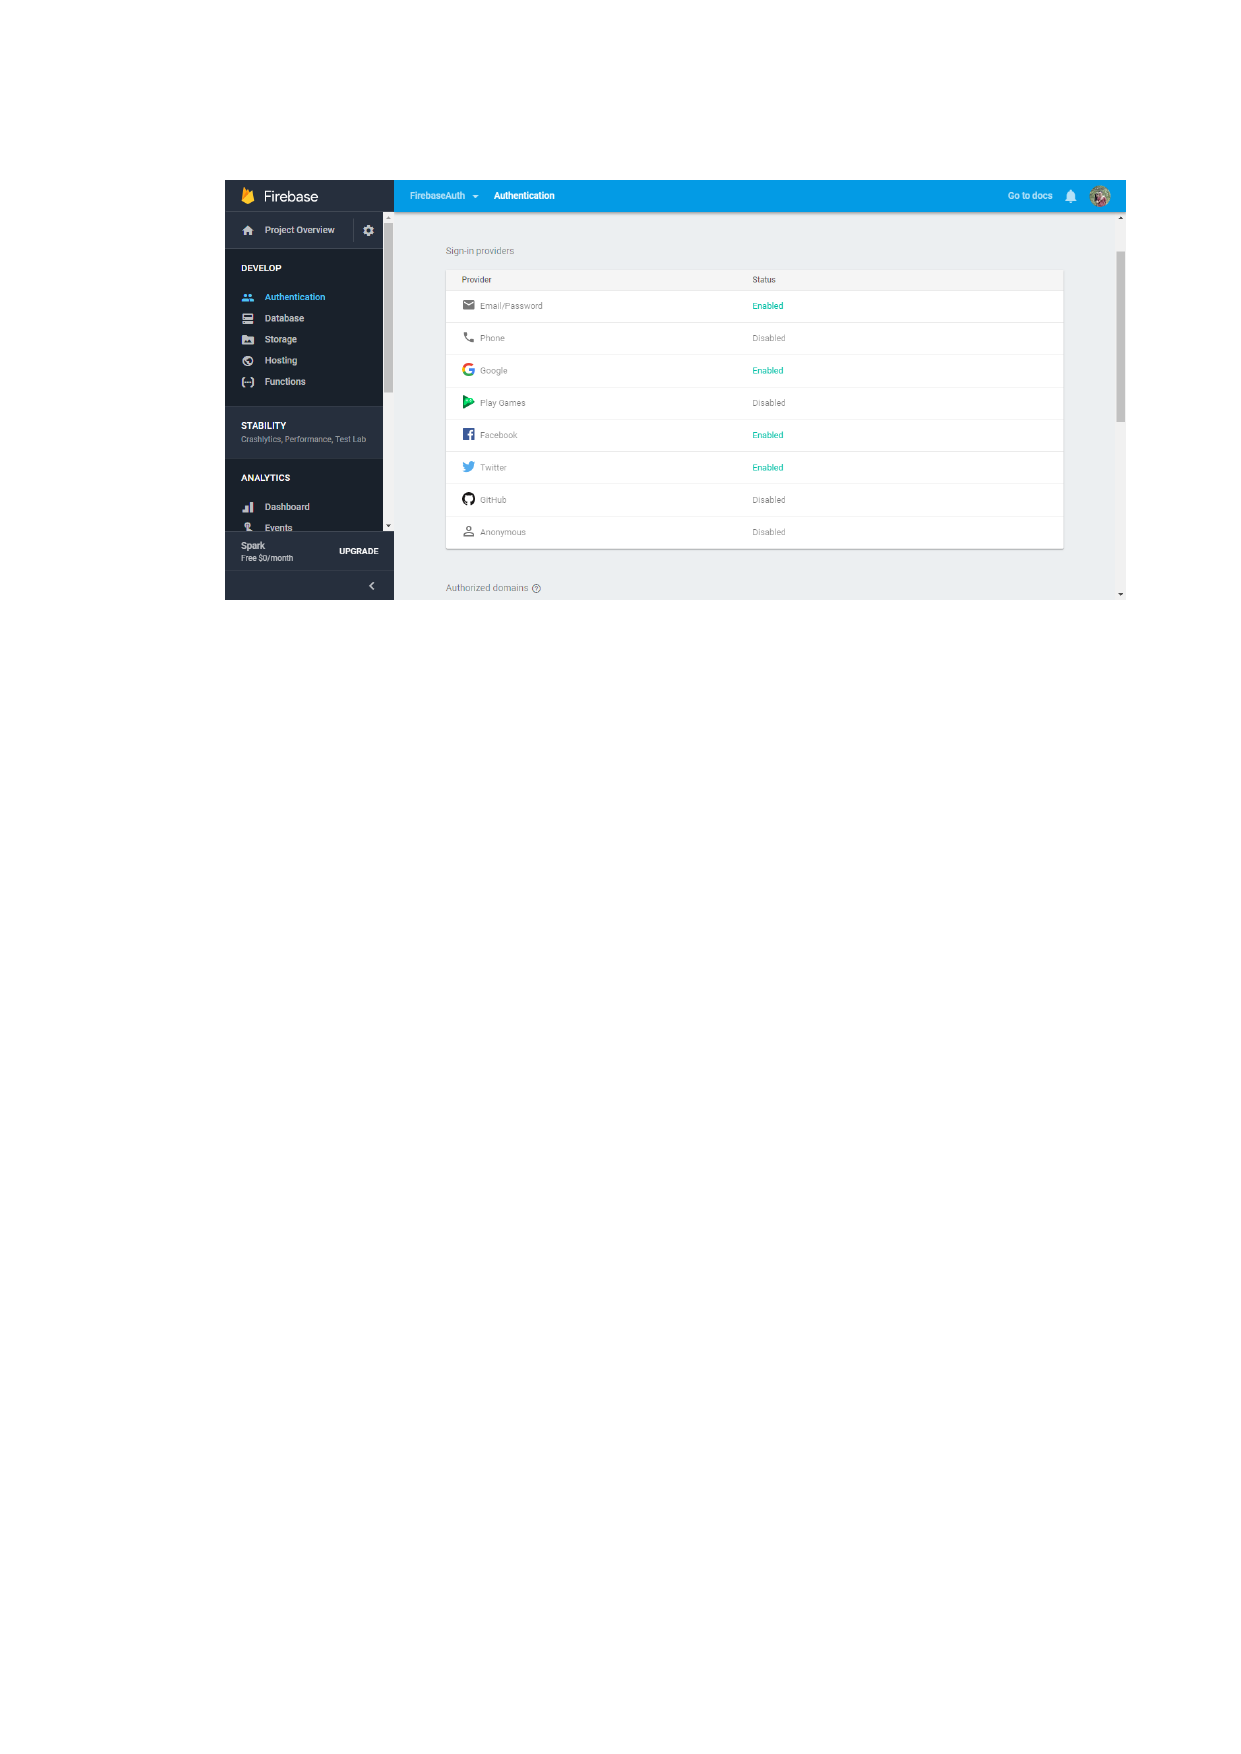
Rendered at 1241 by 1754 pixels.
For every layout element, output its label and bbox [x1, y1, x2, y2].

picture [1090, 186, 1110, 206]
picture [512, 194, 525, 198]
picture [416, 194, 435, 198]
picture [1067, 191, 1075, 202]
picture [495, 193, 509, 198]
picture [225, 180, 1126, 600]
picture [437, 194, 447, 198]
